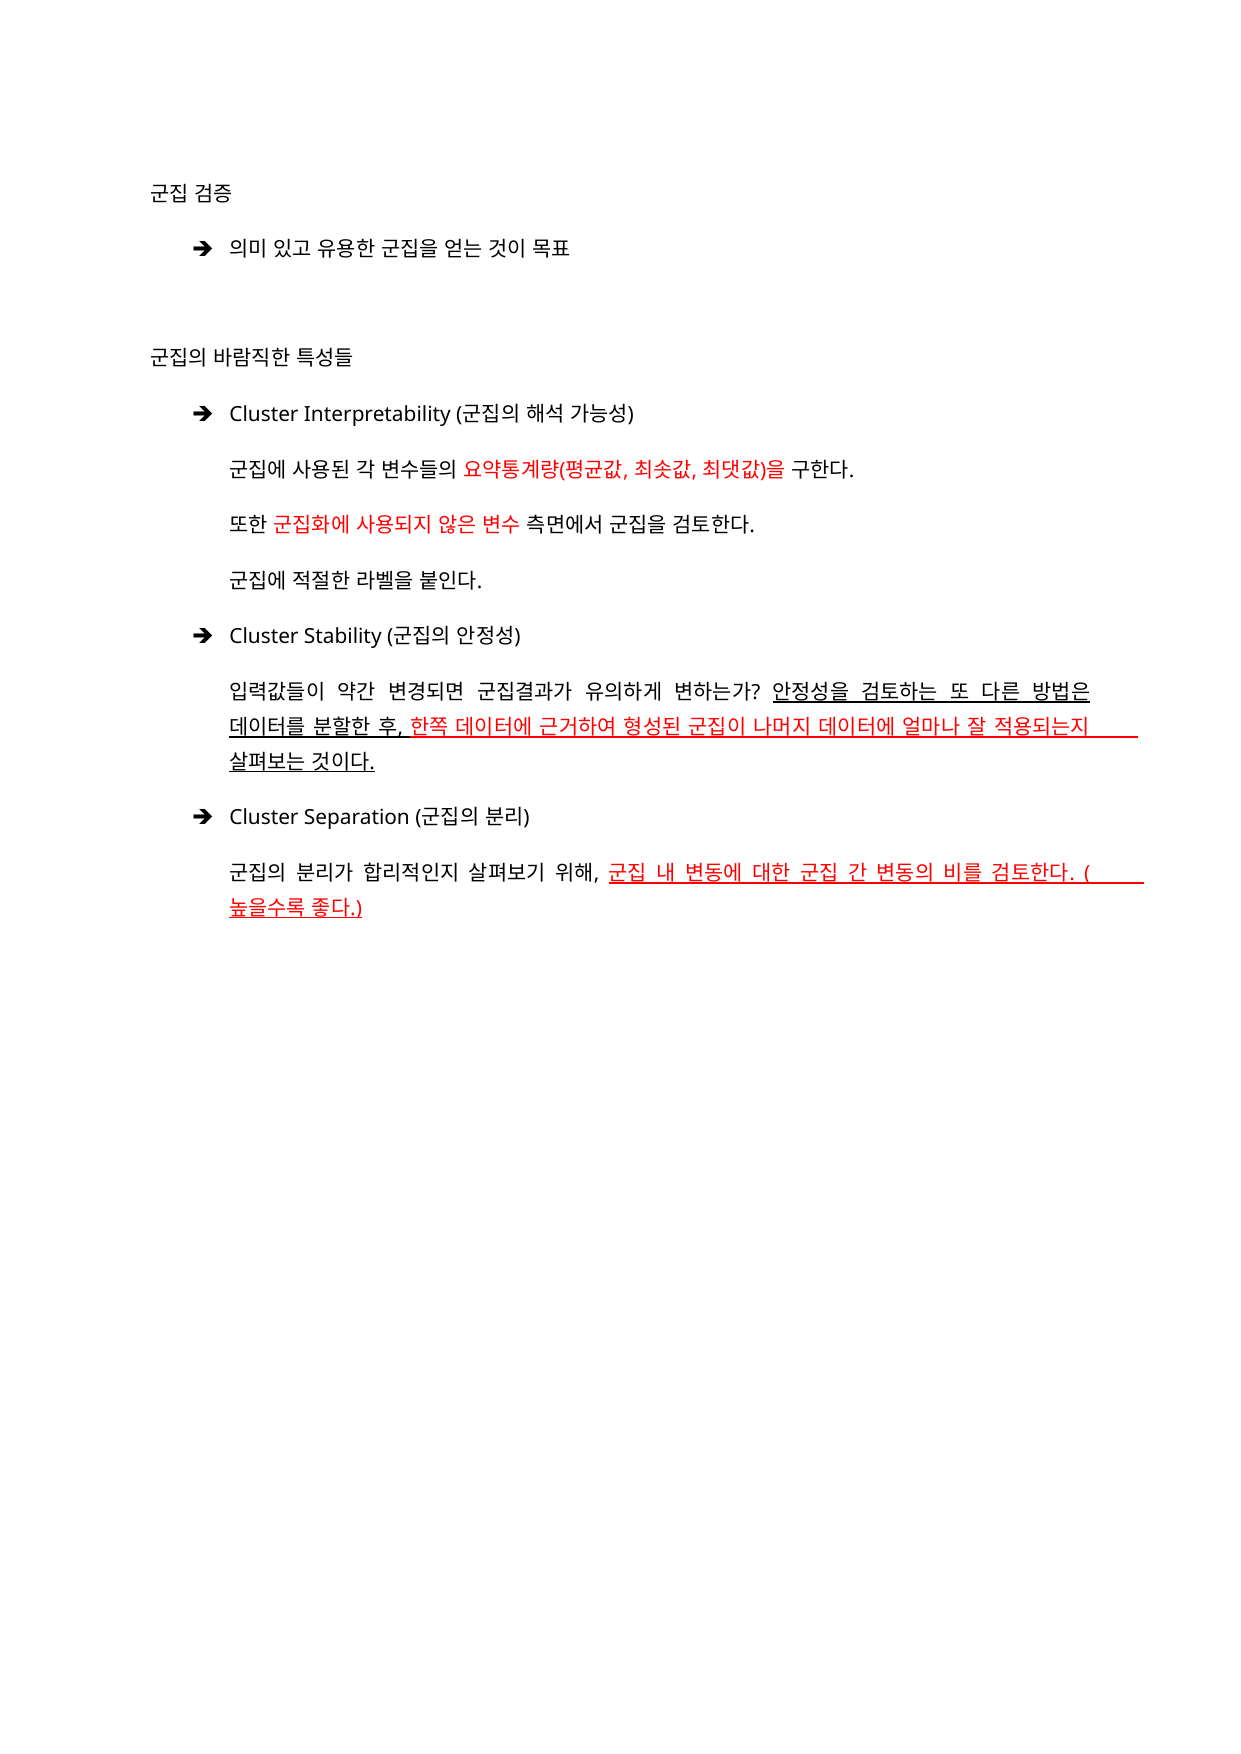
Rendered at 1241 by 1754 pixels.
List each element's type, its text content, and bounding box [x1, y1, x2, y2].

text 군집의 바람직한 특성들 [150, 342, 1090, 372]
list 군집의 분리가 합리적인지 살펴보기 위해, 군집 내 변동에 대한 군집 간 변동의 비를 검토한다. (높을수록 좋다.) [229, 856, 1090, 921]
list Cluster Separation (군집의 분리) [192, 801, 1090, 831]
list 입력값들이 약간 변경되면 군집결과가 유의하게 변하는가? 안정성을 검토하는 또 다른 방법은 데이터를 분할한 후, 한쪽 데이터에 근거하여 형성된 군집이 나머지 데이터에 얼마나 잘 적용되는지 살펴보는 것이다. [229, 738, 1090, 775]
list 의미 있고 유용한 군집을 얻는 것이 목표 [192, 233, 1090, 263]
list 또한 군집화에 사용되지 않은 변수 측면에서 군집을 검토한다. [229, 508, 1090, 539]
list 군집에 적절한 라벨을 붙인다. [229, 564, 1090, 594]
list 군집에 사용된 각 변수들의 요약통계량(평균값, 최솟값, 최댓값)을 구한다. [229, 453, 1090, 483]
list Cluster Stability (군집의 안정성) [192, 620, 1090, 650]
list Cluster Interpretability (군집의 해석 가능성) [192, 397, 1090, 427]
list 입력값들이 약간 변경되면 군집결과가 유의하게 변하는가? 안정성을 검토하는 또 다른 방법은 데이터를 분할한 후, 한쪽 데이터에 근거하여 형성된 군집이 나머지 데이터에 얼마나 잘 적용되는지 살펴보는 것이다. [229, 675, 1090, 736]
text 군집 검증 [150, 177, 1090, 207]
